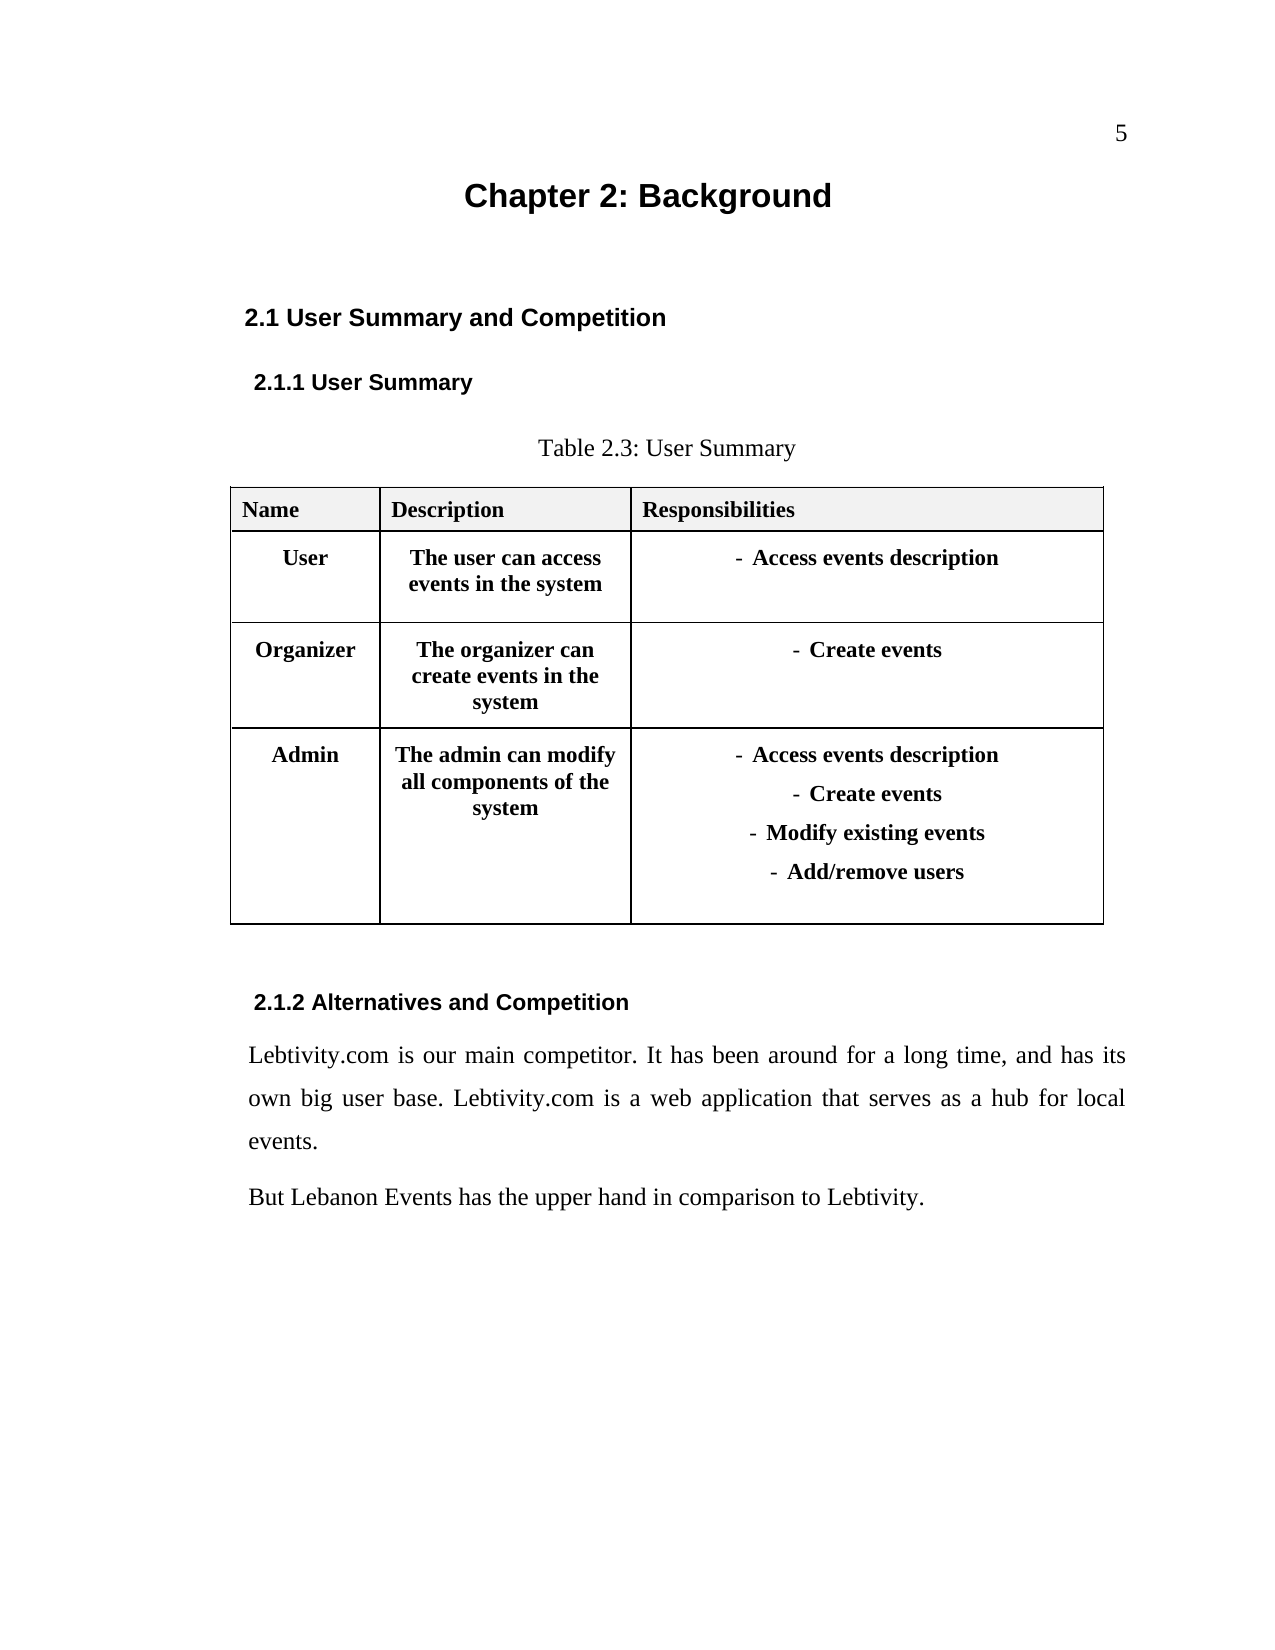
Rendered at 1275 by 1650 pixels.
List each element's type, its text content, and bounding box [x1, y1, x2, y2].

table_cell Create events [632, 623, 1103, 727]
table_cell Admin [231, 728, 379, 923]
subtitle User Summary [254, 369, 1127, 395]
table_cell Organizer [231, 623, 379, 727]
subtitle : Background [169, 176, 1127, 214]
table_header Name [231, 488, 379, 530]
text Lebtivity.com is our main competitor. It has been around for a long time, and has its own big user base. Lebtivity.com is a web application that serves as a hub for local events. [248, 1040, 1127, 1155]
table_cell Access events description Create events Modify existing events Add/remove users [632, 729, 1103, 923]
table_cell The organizer can create events in the system [381, 623, 630, 727]
table_cell User [231, 531, 379, 622]
text But Lebanon Events has the upper hand in comparison to Lebtivity. [248, 1182, 1127, 1211]
subtitle Alternatives and Competition [254, 988, 1127, 1015]
table_cell The user can access events in the system [381, 532, 630, 622]
table_cell Access events description [632, 532, 1103, 622]
table_header Responsibilities [632, 488, 1103, 530]
table_header Description [381, 488, 630, 530]
subtitle User Summary and Competition [244, 302, 1127, 331]
table_cell The admin can modify all components of the system [381, 729, 630, 923]
